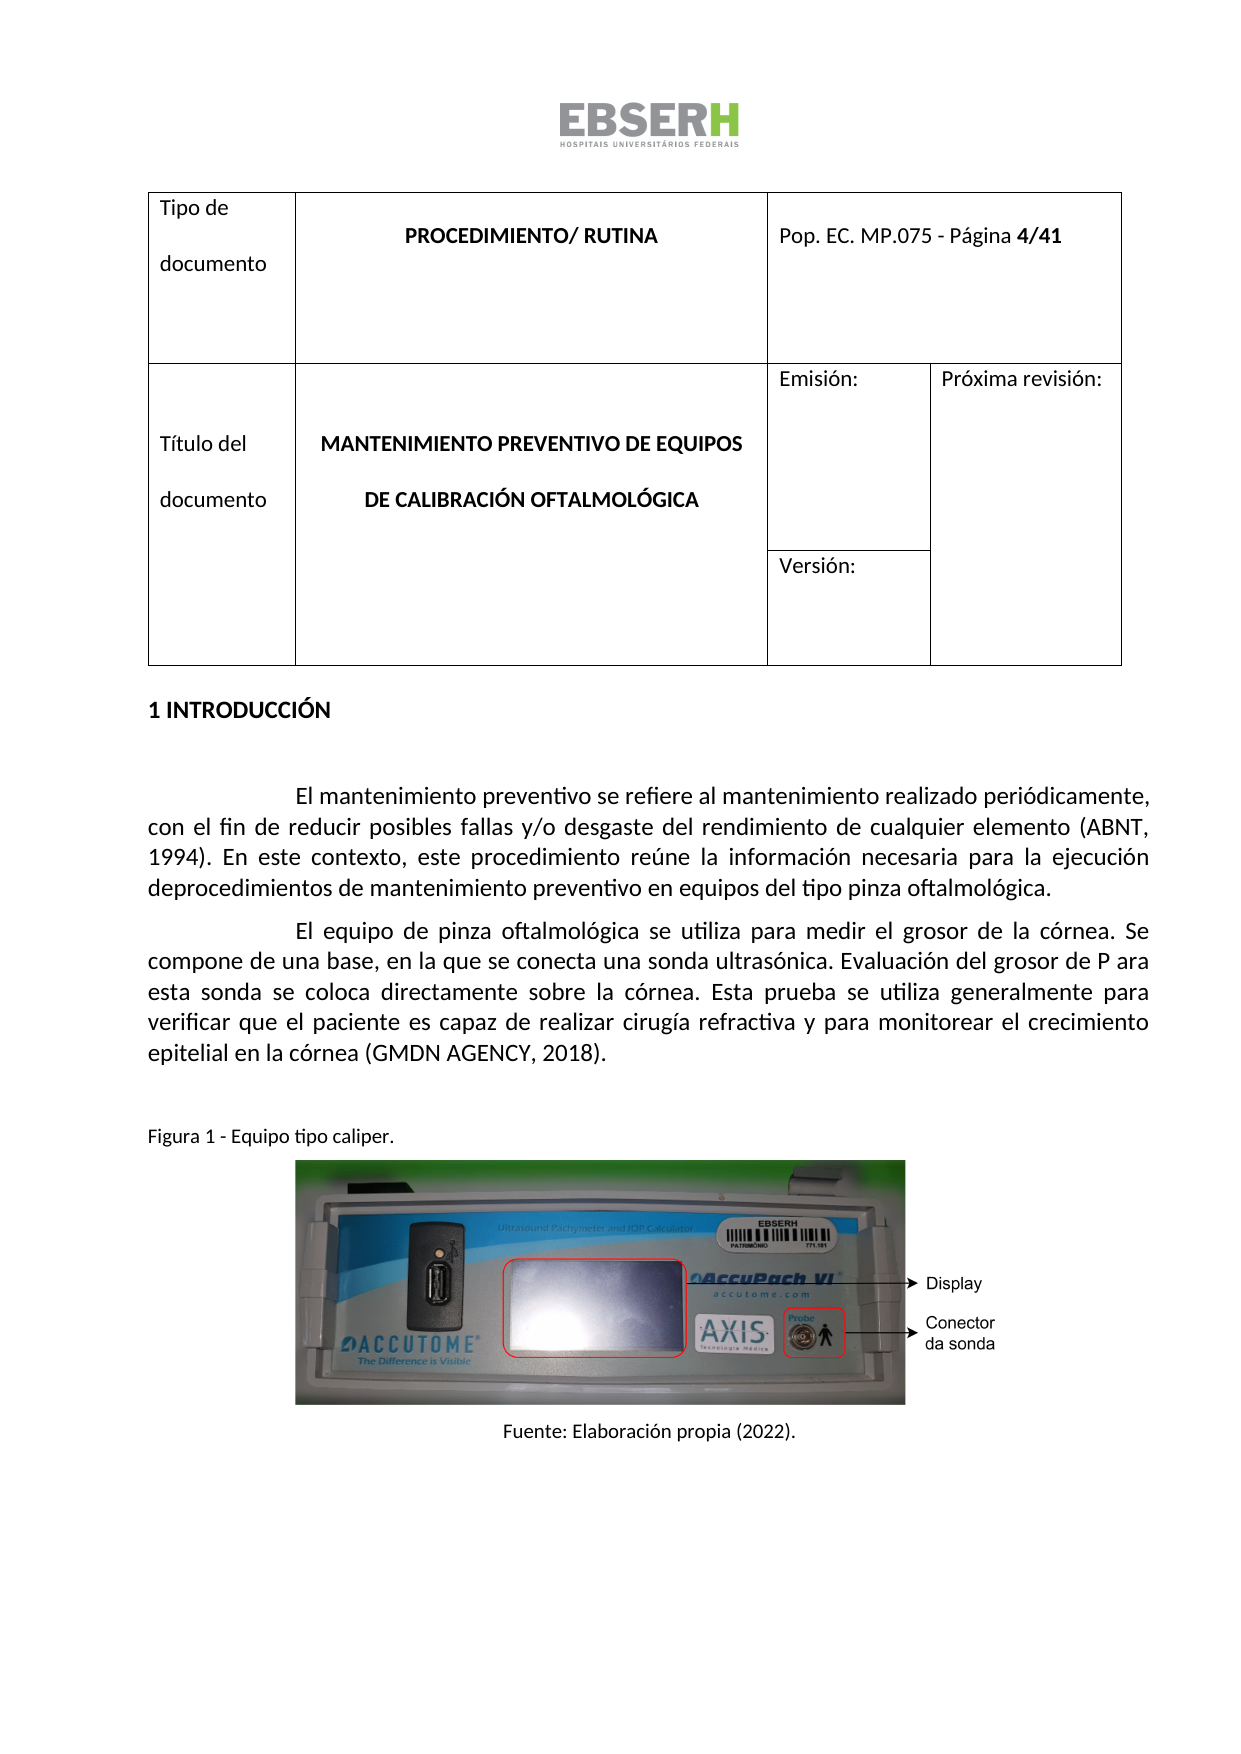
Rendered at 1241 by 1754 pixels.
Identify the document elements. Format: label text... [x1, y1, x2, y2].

text El equipo de pinza oftalmológica se utiliza para medir el grosor de la córnea. Se compone de una base, en la que se conecta una sonda ultrasónica. Evaluación del grosor de P ara esta sonda se coloca directamente sobre la córnea. Esta prueba se utiliza generalmente para verificar que el paciente es capaz de realizar cirugía refractiva y para monitorear el crecimiento epitelial en la córnea (GMDN AGENCY, 2018). [148, 915, 1152, 1067]
text Figura 1 - Equipo tipo caliper. [148, 1123, 1152, 1148]
subtitle 1 INTRODUCCIÓN [148, 694, 1152, 725]
picture [558, 101, 741, 147]
text El mantenimiento preventivo se refiere al mantenimiento realizado periódicamente, con el fin de reducir posibles fallas y/o desgaste del rendimiento de cualquier elemento (ABNT, 1994). En este contexto, este procedimiento reúne la información necesaria para la ejecución deprocedimientos de mantenimiento preventivo en equipos del tipo pinza oftalmológica. [148, 780, 1152, 902]
text Fuente: Elaboración propia (2022). [148, 1419, 1152, 1444]
picture [295, 1160, 1004, 1407]
